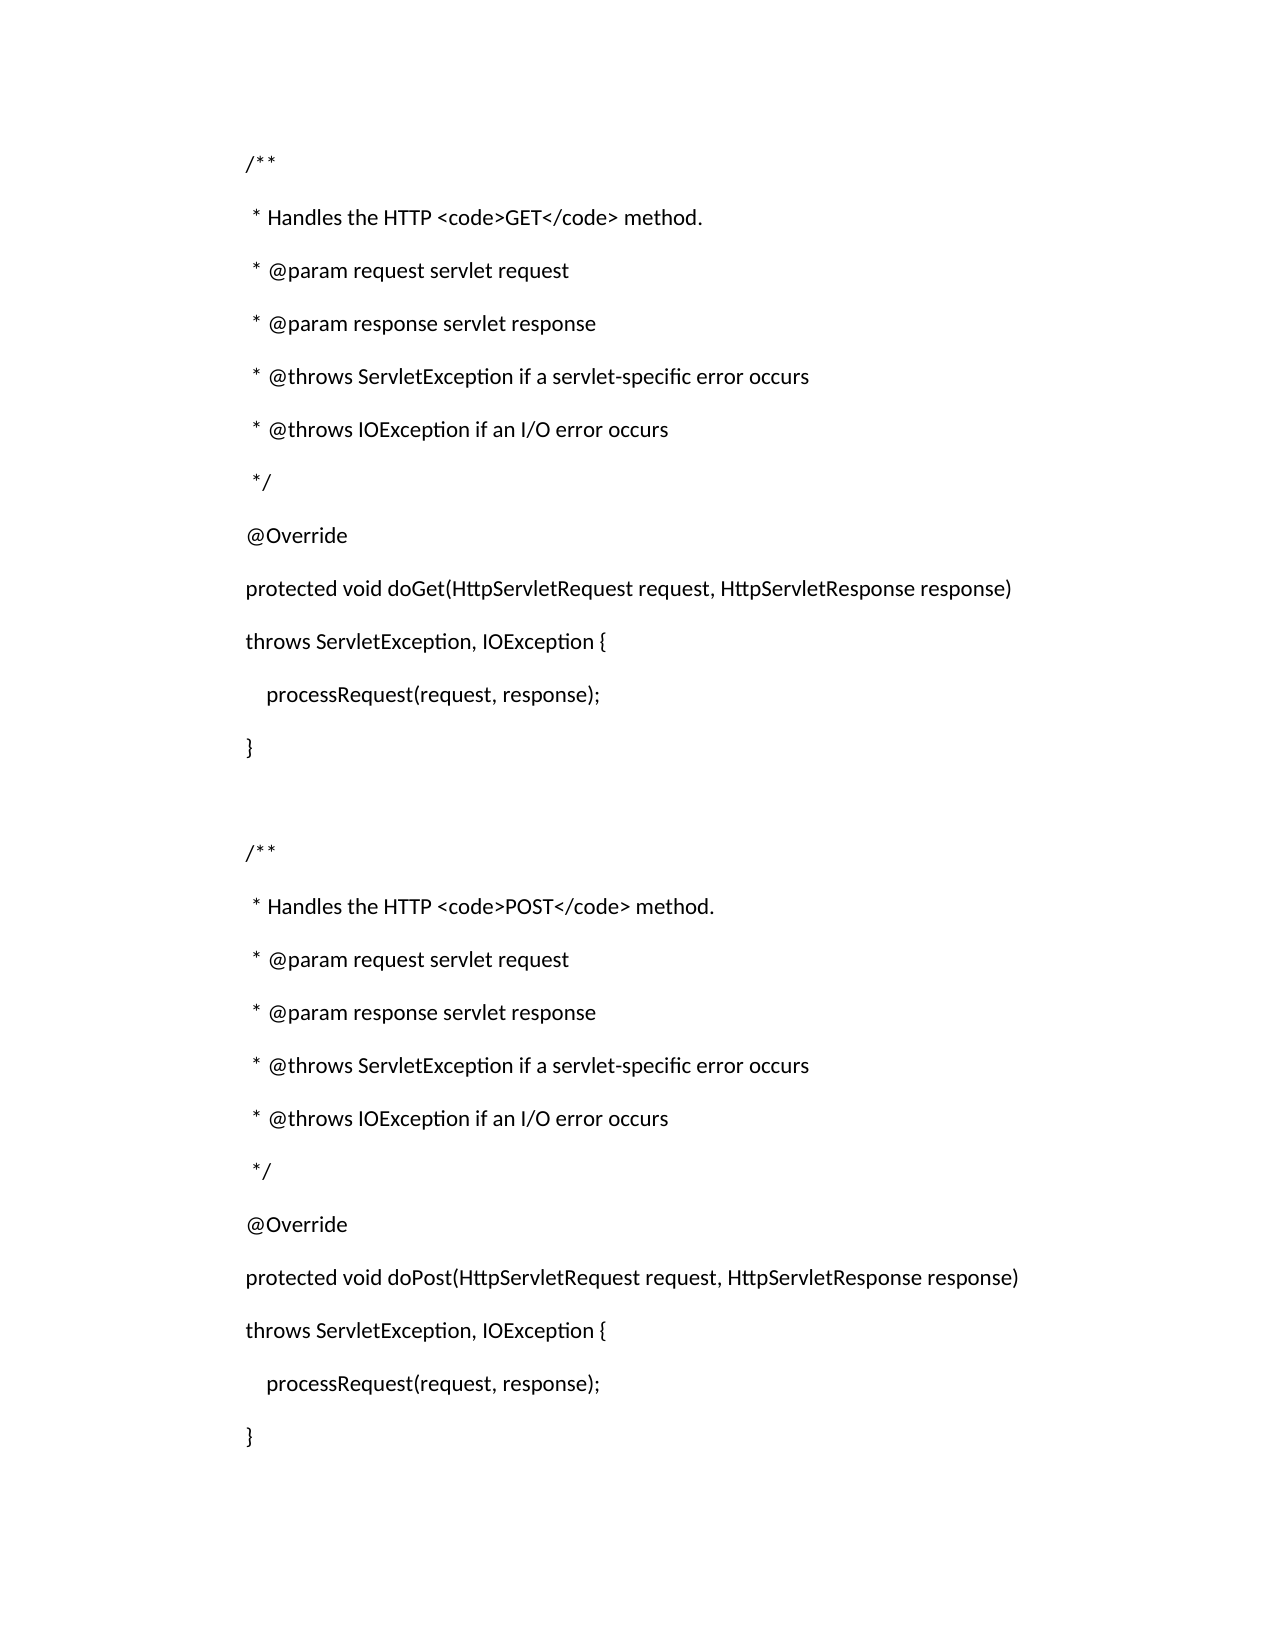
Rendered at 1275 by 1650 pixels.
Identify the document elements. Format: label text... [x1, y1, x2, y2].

text protected void doPost(HttpServletRequest request, HttpServletResponse response) [150, 1263, 1125, 1291]
text /** [150, 150, 1125, 178]
text processRequest(request, response); [150, 1369, 1125, 1397]
text processRequest(request, response); [150, 680, 1125, 708]
text * @param response servlet response [150, 998, 1125, 1026]
text * @throws IOException if an I/O error occurs [150, 415, 1125, 443]
text * @throws ServletException if a servlet-specific error occurs [150, 1051, 1125, 1079]
text } [150, 1422, 1125, 1451]
text protected void doGet(HttpServletRequest request, HttpServletResponse response) [150, 574, 1125, 602]
text */ [150, 1157, 1125, 1185]
text */ [150, 468, 1125, 496]
text * Handles the HTTP <code>POST</code> method. [150, 892, 1125, 920]
text * @throws ServletException if a servlet-specific error occurs [150, 362, 1125, 390]
text @Override [150, 1210, 1125, 1238]
text * @param response servlet response [150, 309, 1125, 337]
text } [150, 733, 1125, 761]
text * @throws IOException if an I/O error occurs [150, 1104, 1125, 1132]
text throws ServletException, IOException { [150, 1316, 1125, 1344]
text * @param request servlet request [150, 945, 1125, 973]
text * @param request servlet request [150, 256, 1125, 284]
text throws ServletException, IOException { [150, 627, 1125, 655]
text /** [150, 839, 1125, 867]
text * Handles the HTTP <code>GET</code> method. [150, 203, 1125, 231]
text @Override [150, 521, 1125, 549]
